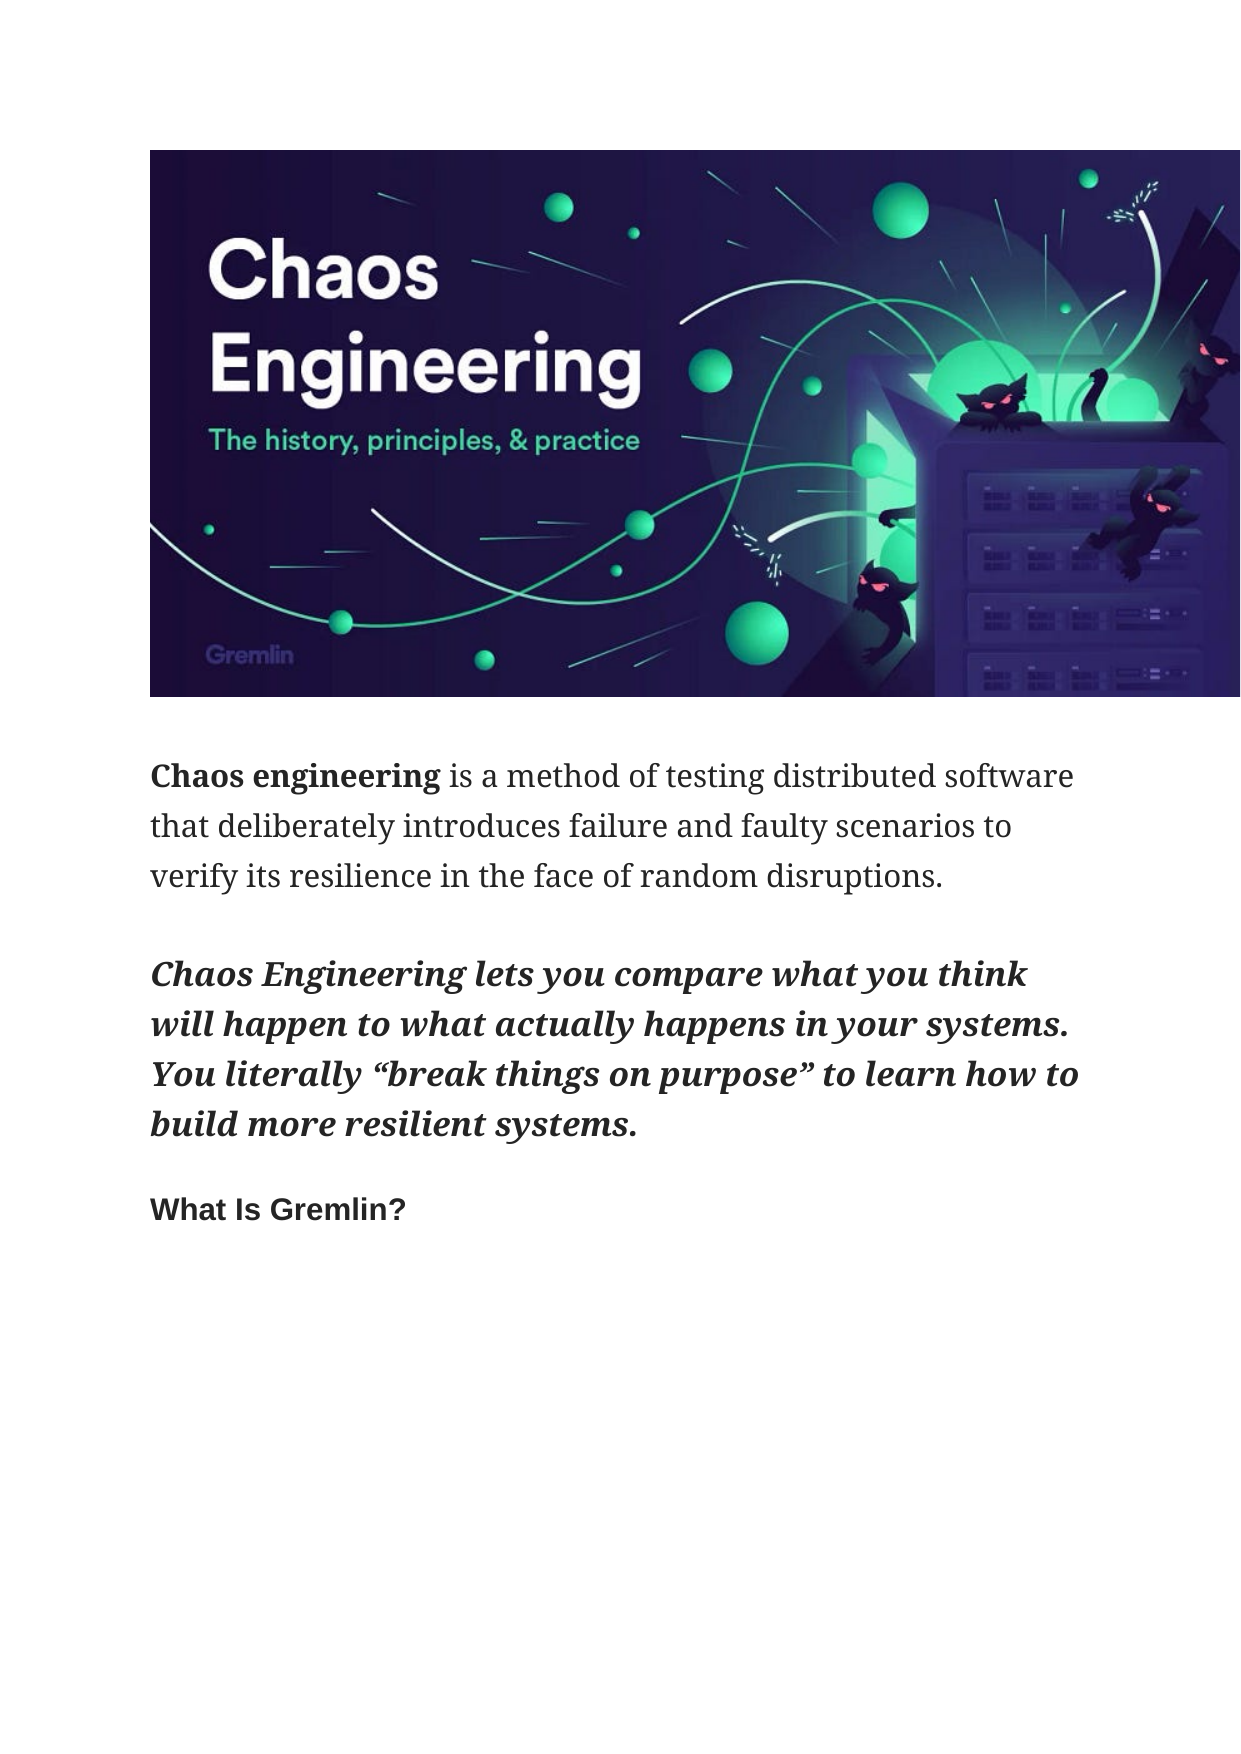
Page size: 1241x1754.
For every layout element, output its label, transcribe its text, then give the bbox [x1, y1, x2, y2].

picture [150, 150, 1241, 697]
text Chaos Engineering lets you compare what you think will happen to what actually happens in your systems. You literally “break things on purpose” to learn how to build more resilient systems. [150, 946, 1090, 1146]
text Chaos engineering is a method of testing distributed software that deliberately introduces failure and faulty scenarios to verify its resilience in the face of random disruptions. [150, 746, 1090, 896]
text What Is Gremlin? [150, 1189, 1090, 1227]
